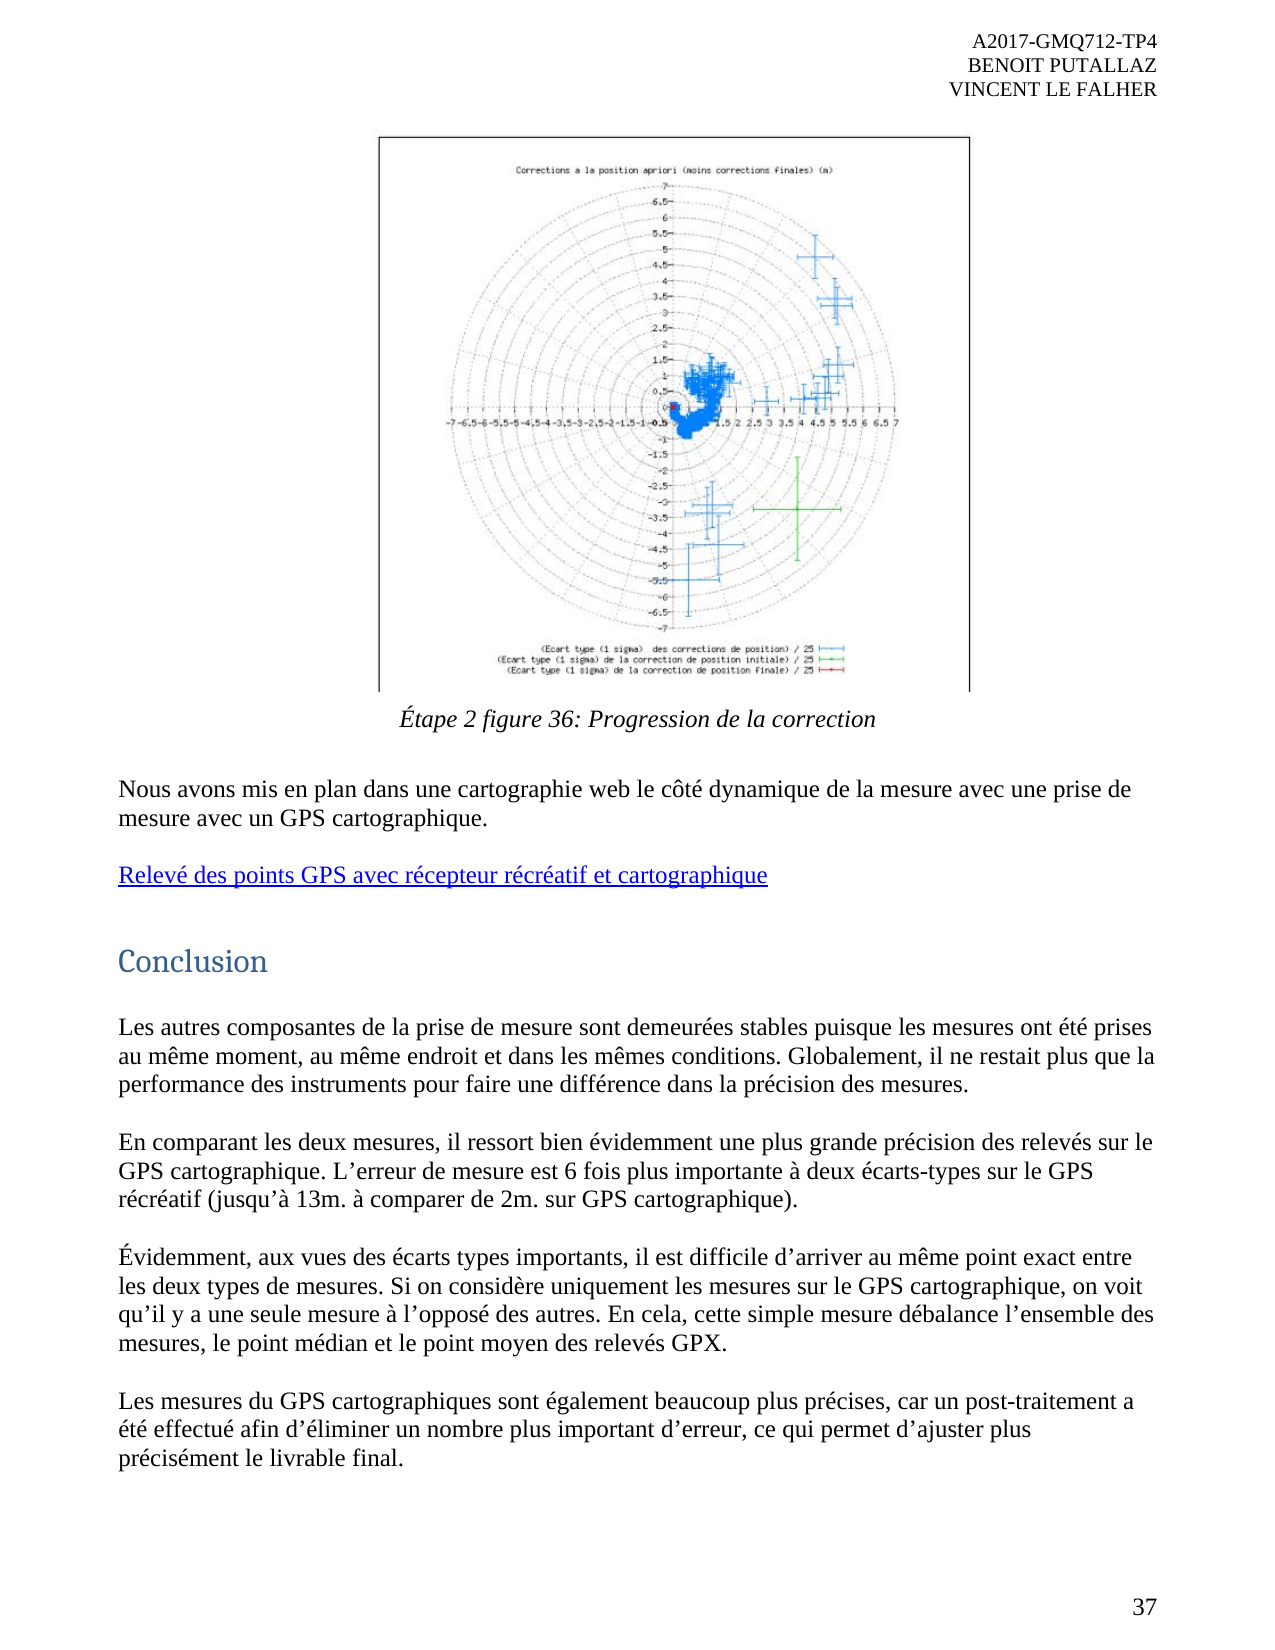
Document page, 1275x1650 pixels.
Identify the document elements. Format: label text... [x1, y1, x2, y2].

text Étape 2 figure 36: Progression de la correction [118, 704, 1157, 733]
picture [373, 129, 977, 692]
text Nous avons mis en plan dans une cartographie web le côté dynamique de la mesure avec une prise de mesure avec un GPS cartographique. [118, 774, 1157, 831]
text Les autres composantes de la prise de mesure sont demeurées stables puisque les mesures ont été prises au même moment, au même endroit et dans les mêmes conditions. Globalement, il ne restait plus que la performance des instruments pour faire une différence dans la précision des mesures. [118, 1012, 1157, 1098]
text Les mesures du GPS cartographiques sont également beaucoup plus précises, car un post-traitement a été effectué afin d’éliminer un nombre plus important d’erreur, ce qui permet d’ajuster plus précisément le livrable final. [118, 1386, 1157, 1472]
text Évidemment, aux vues des écarts types importants, il est difficile d’arriver au même point exact entre les deux types de mesures. Si on considère uniquement les mesures sur le GPS cartographique, on voit qu’il y a une seule mesure à l’opposé des autres. En cela, cette simple mesure débalance l’ensemble des mesures, le point médian et le point moyen des relevés GPX. [118, 1242, 1157, 1357]
text En comparant les deux mesures, il ressort bien évidemment une plus grande précision des relevés sur le GPS cartographique. L’erreur de mesure est 6 fois plus importante à deux écarts-types sur le GPS récréatif (jusqu’à 13m. à comparer de 2m. sur GPS cartographique). [118, 1127, 1157, 1213]
text Relevé des points GPS avec récepteur récréatif et cartographique [118, 860, 1157, 889]
subtitle Conclusion [118, 943, 1157, 981]
